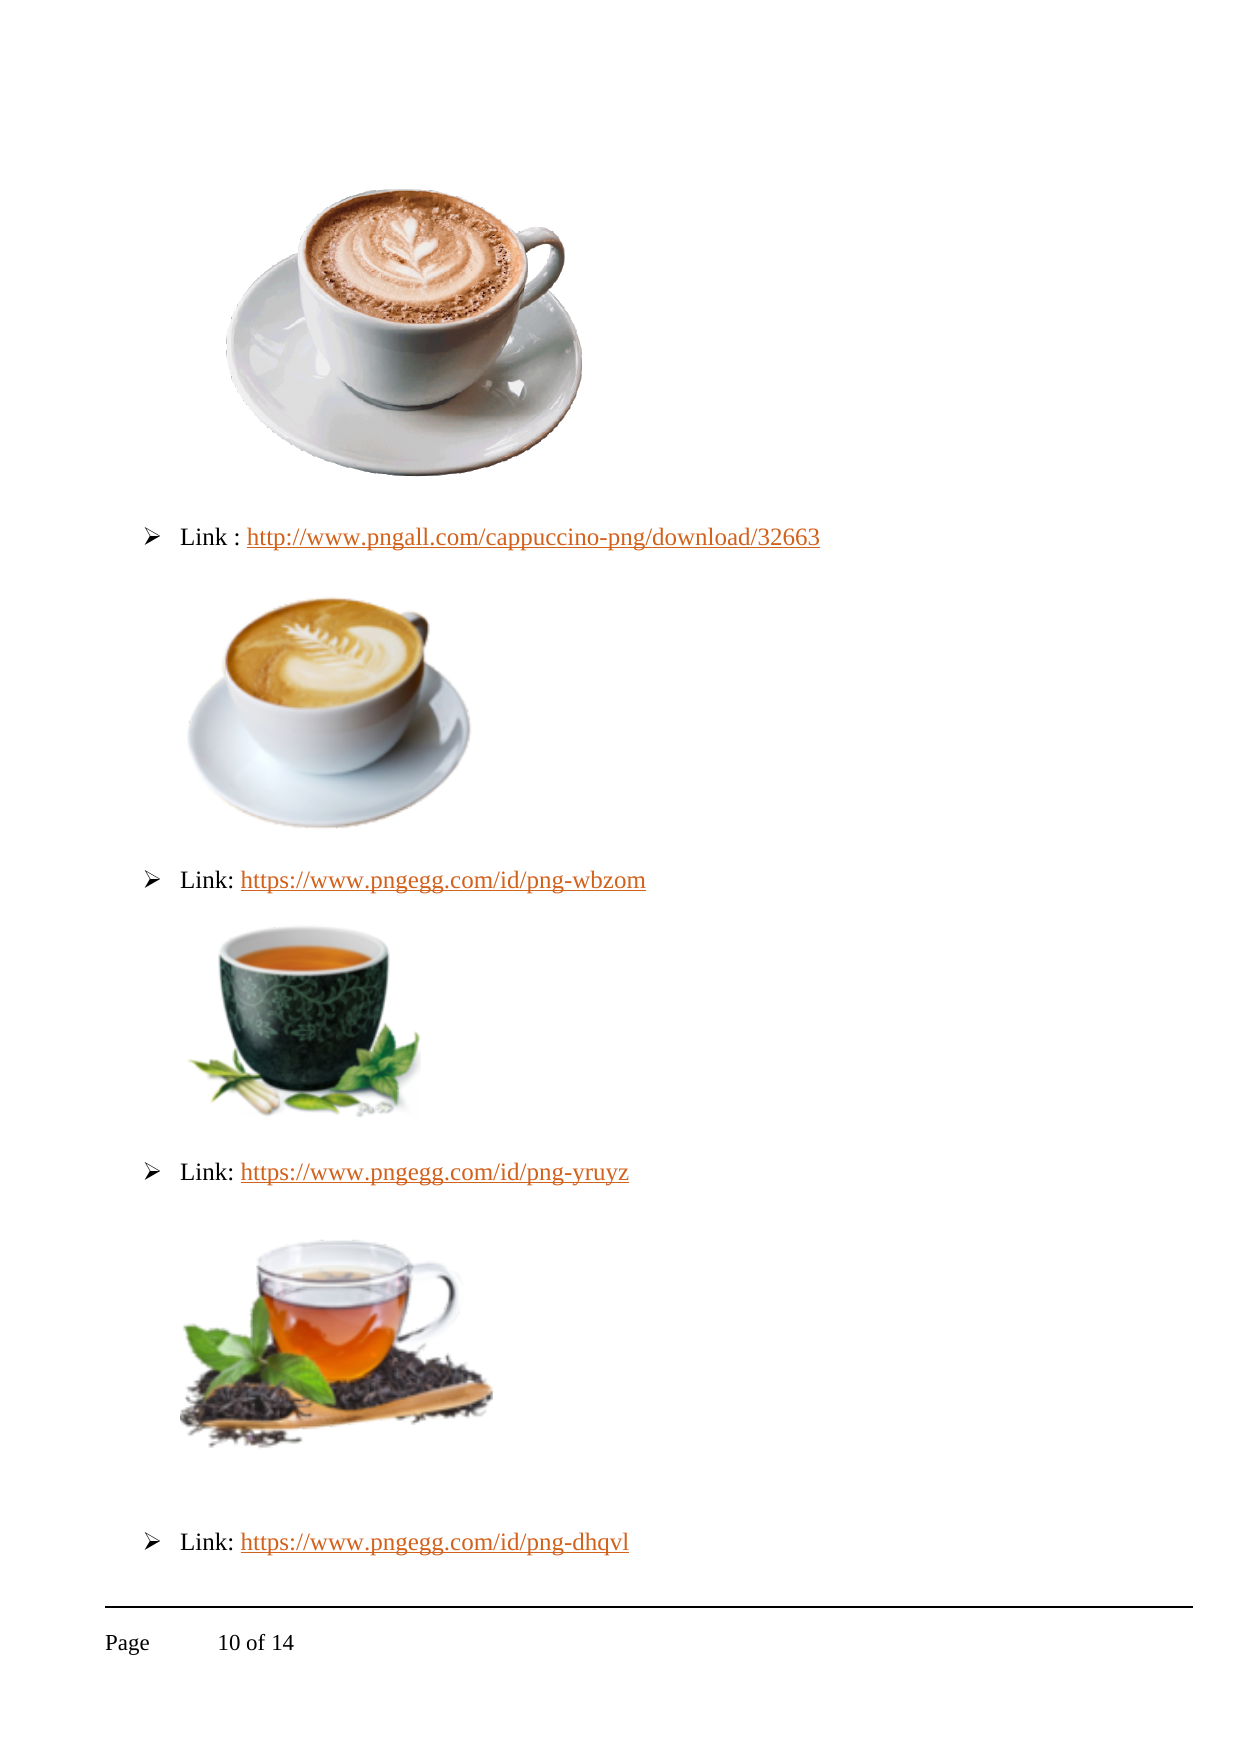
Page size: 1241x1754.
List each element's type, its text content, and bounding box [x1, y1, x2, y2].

picture [186, 565, 472, 851]
picture [180, 1199, 493, 1513]
picture [186, 156, 622, 508]
list Link: https://www.pngegg.com/id/png-wbzom [142, 865, 1135, 893]
picture [186, 907, 421, 1143]
list Link: https://www.pngegg.com/id/png-yruyz [142, 1157, 1135, 1185]
list Link : http://www.pngall.com/cappuccino-png/download/32663 [142, 522, 1135, 551]
list Link: https://www.pngegg.com/id/png-dhqvl [142, 1527, 1135, 1555]
